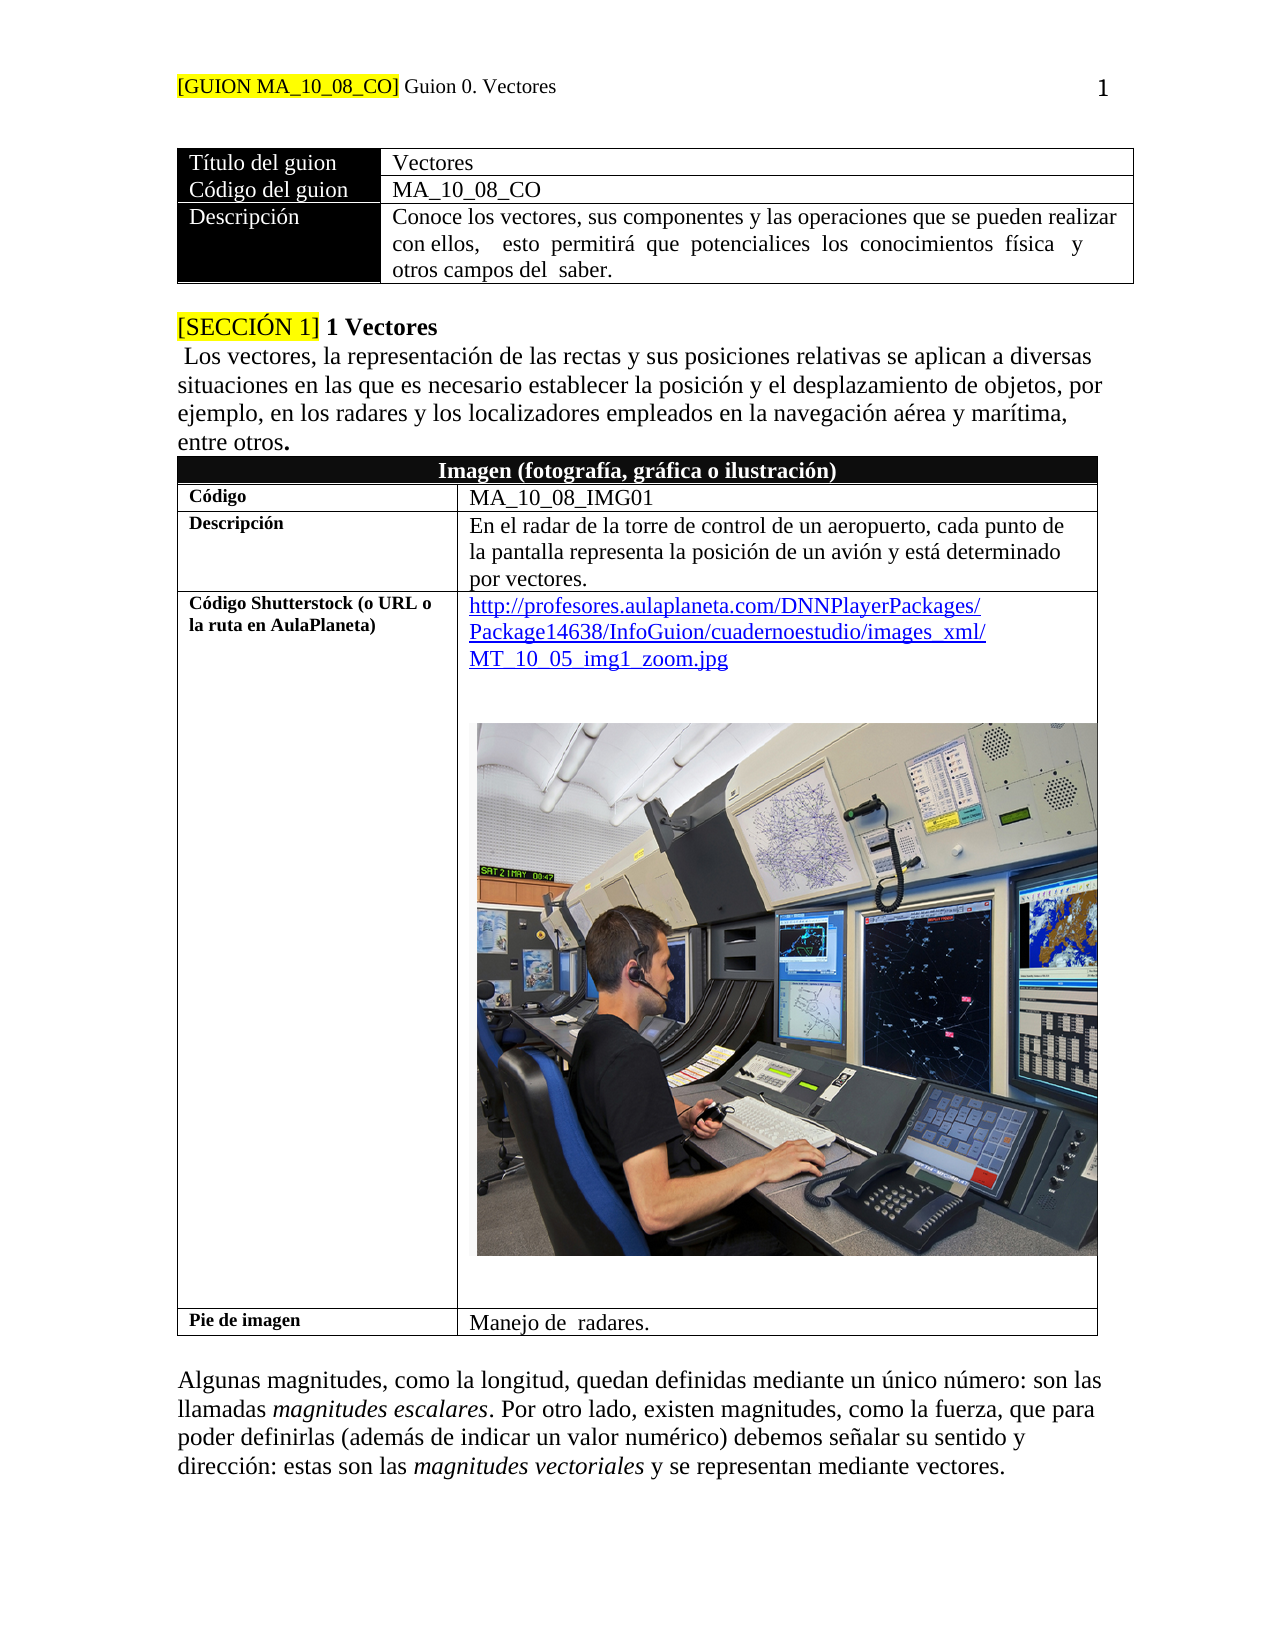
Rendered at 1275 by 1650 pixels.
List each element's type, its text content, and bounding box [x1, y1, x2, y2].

table_cell MA_10_08_CO [381, 176, 1133, 202]
table_cell Manejo de radares. [458, 1309, 1097, 1335]
table_cell Conoce los vectores, sus componentes y las operaciones que se pueden realizar con ellos, esto permitirá que potencialices los conocimientos física y otros campos del saber. [381, 204, 1133, 282]
table_cell http://profesores.aulaplaneta.com/DNNPlayerPackages/Package14638/InfoGuion/cuadernoestudio/images_xml/MT_10_05_img1_zoom.jpg [458, 592, 1097, 1308]
picture [469, 723, 1098, 1256]
table_cell Código [178, 485, 457, 511]
table_cell MA_10_08_IMG01 [458, 485, 1097, 511]
table_header Vectores [381, 149, 1133, 175]
text Algunas magnitudes, como la longitud, quedan definidas mediante un único número: son las llamadas magnitudes escalares. Por otro lado, existen magnitudes, como la fuerza, que para poder definirlas (además de indicar un valor numérico) debemos señalar su sentido y dirección: estas son las magnitudes vectoriales y se representan mediante vectores. [177, 1365, 1107, 1480]
table_header Imagen (fotografía, gráfica o ilustración) [178, 457, 1097, 483]
table_cell Código Shutterstock (o URL o la ruta en AulaPlaneta) [178, 592, 457, 1308]
text [SECCIÓN 1] 1 Vectores [319, 312, 1107, 341]
text Los vectores, la representación de las rectas y sus posiciones relativas se aplican a diversas situaciones en las que es necesario establecer la posición y el desplazamiento de objetos, por ejemplo, en los radares y los localizadores empleados en la navegación aérea y marítima, entre otros. [177, 341, 1107, 456]
table_header Título del guion [178, 149, 380, 175]
table_cell Descripción [178, 204, 380, 282]
table_cell Descripción [178, 512, 457, 591]
table_cell En el radar de la torre de control de un aeropuerto, cada punto de la pantalla representa la posición de un avión y está determinado por vectores. [458, 512, 1097, 591]
table_cell Pie de imagen [178, 1309, 457, 1335]
table_cell Código del guion [178, 176, 380, 202]
